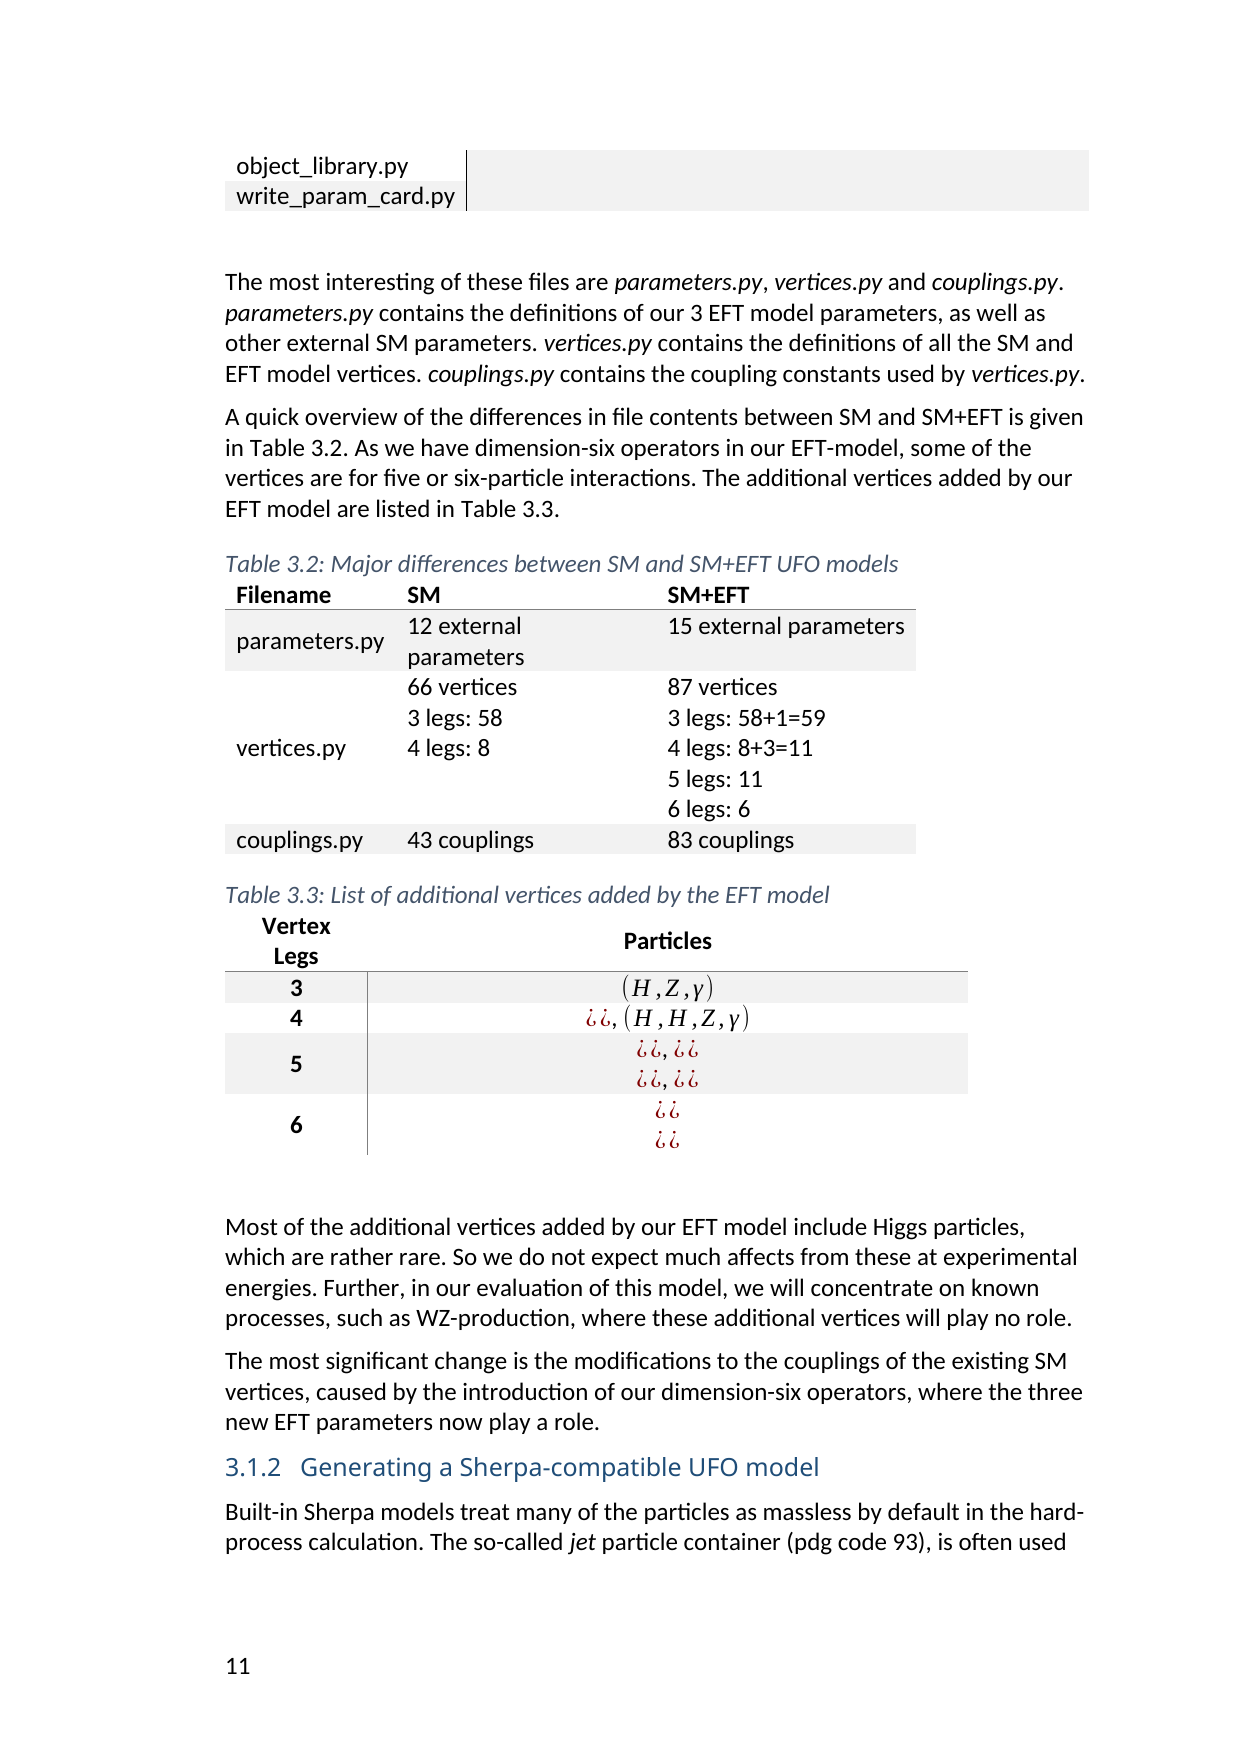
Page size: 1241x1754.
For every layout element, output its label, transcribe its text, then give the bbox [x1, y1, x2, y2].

text The most interesting of these files are parameters.py, vertices.py and couplings.py. parameters.py contains the definitions of our 3 EFT model parameters, as well as other external SM parameters. vertices.py contains the definitions of all the SM and EFT model vertices. couplings.py contains the coupling constants used by vertices.py. [225, 267, 1090, 389]
table_cell 6 [225, 1094, 367, 1155]
table_cell 15 external parameters [656, 610, 916, 671]
table_header Filename [225, 579, 396, 609]
table_header SM+EFT [656, 579, 916, 609]
table_cell [368, 1094, 968, 1155]
table_cell [368, 972, 968, 1003]
table_cell 5 [225, 1033, 367, 1094]
table_cell couplings.py [225, 824, 396, 854]
text Table 3.2: Major differences between SM and SM+EFT UFO models [225, 548, 1090, 579]
table_cell , , [368, 1033, 968, 1094]
table_cell 43 couplings [396, 824, 656, 854]
text Table 3.3: List of additional vertices added by the EFT model [225, 879, 1090, 910]
text Most of the additional vertices added by our EFT model include Higgs particles, which are rather rare. So we do not expect much affects from these at experimental energies. Further, in our evaluation of this model, we will concentrate on known processes, such as WZ-production, where these additional vertices will play no role. [225, 1211, 1090, 1333]
table_cell parameters.py [225, 610, 396, 671]
table_header SM [396, 579, 656, 609]
table_cell , [368, 1003, 968, 1033]
table_cell 66 vertices 3 legs: 58 4 legs: 8 [396, 671, 656, 824]
text A quick overview of the differences in file contents between SM and SM+EFT is given in Table 3.2. As we have dimension-six operators in our EFT-model, some of the vertices are for five or six-particle interactions. The additional vertices added by our EFT model are listed in Table 3.3. [225, 401, 1090, 523]
text The most significant change is the modifications to the couplings of the existing SM vertices, caused by the introduction of our dimension-six operators, where the three new EFT parameters now play a role. [225, 1345, 1090, 1437]
table_cell 83 couplings [656, 824, 916, 854]
table_cell write_param_card.py [225, 181, 466, 211]
table_cell 3 [225, 972, 367, 1003]
subtitle Generating a Sherpa-compatible UFO model [225, 1449, 1090, 1483]
table_cell 12 external parameters [396, 610, 656, 671]
table_cell 4 [225, 1003, 367, 1033]
table_cell 87 vertices 3 legs: 58+1=59 4 legs: 8+3=11 5 legs: 11 6 legs: 6 [656, 671, 916, 824]
table_header Particles [367, 910, 968, 971]
table_header Vertex Legs [225, 910, 367, 971]
table_cell vertices.py [225, 671, 396, 824]
table_cell object_library.py [225, 150, 466, 181]
